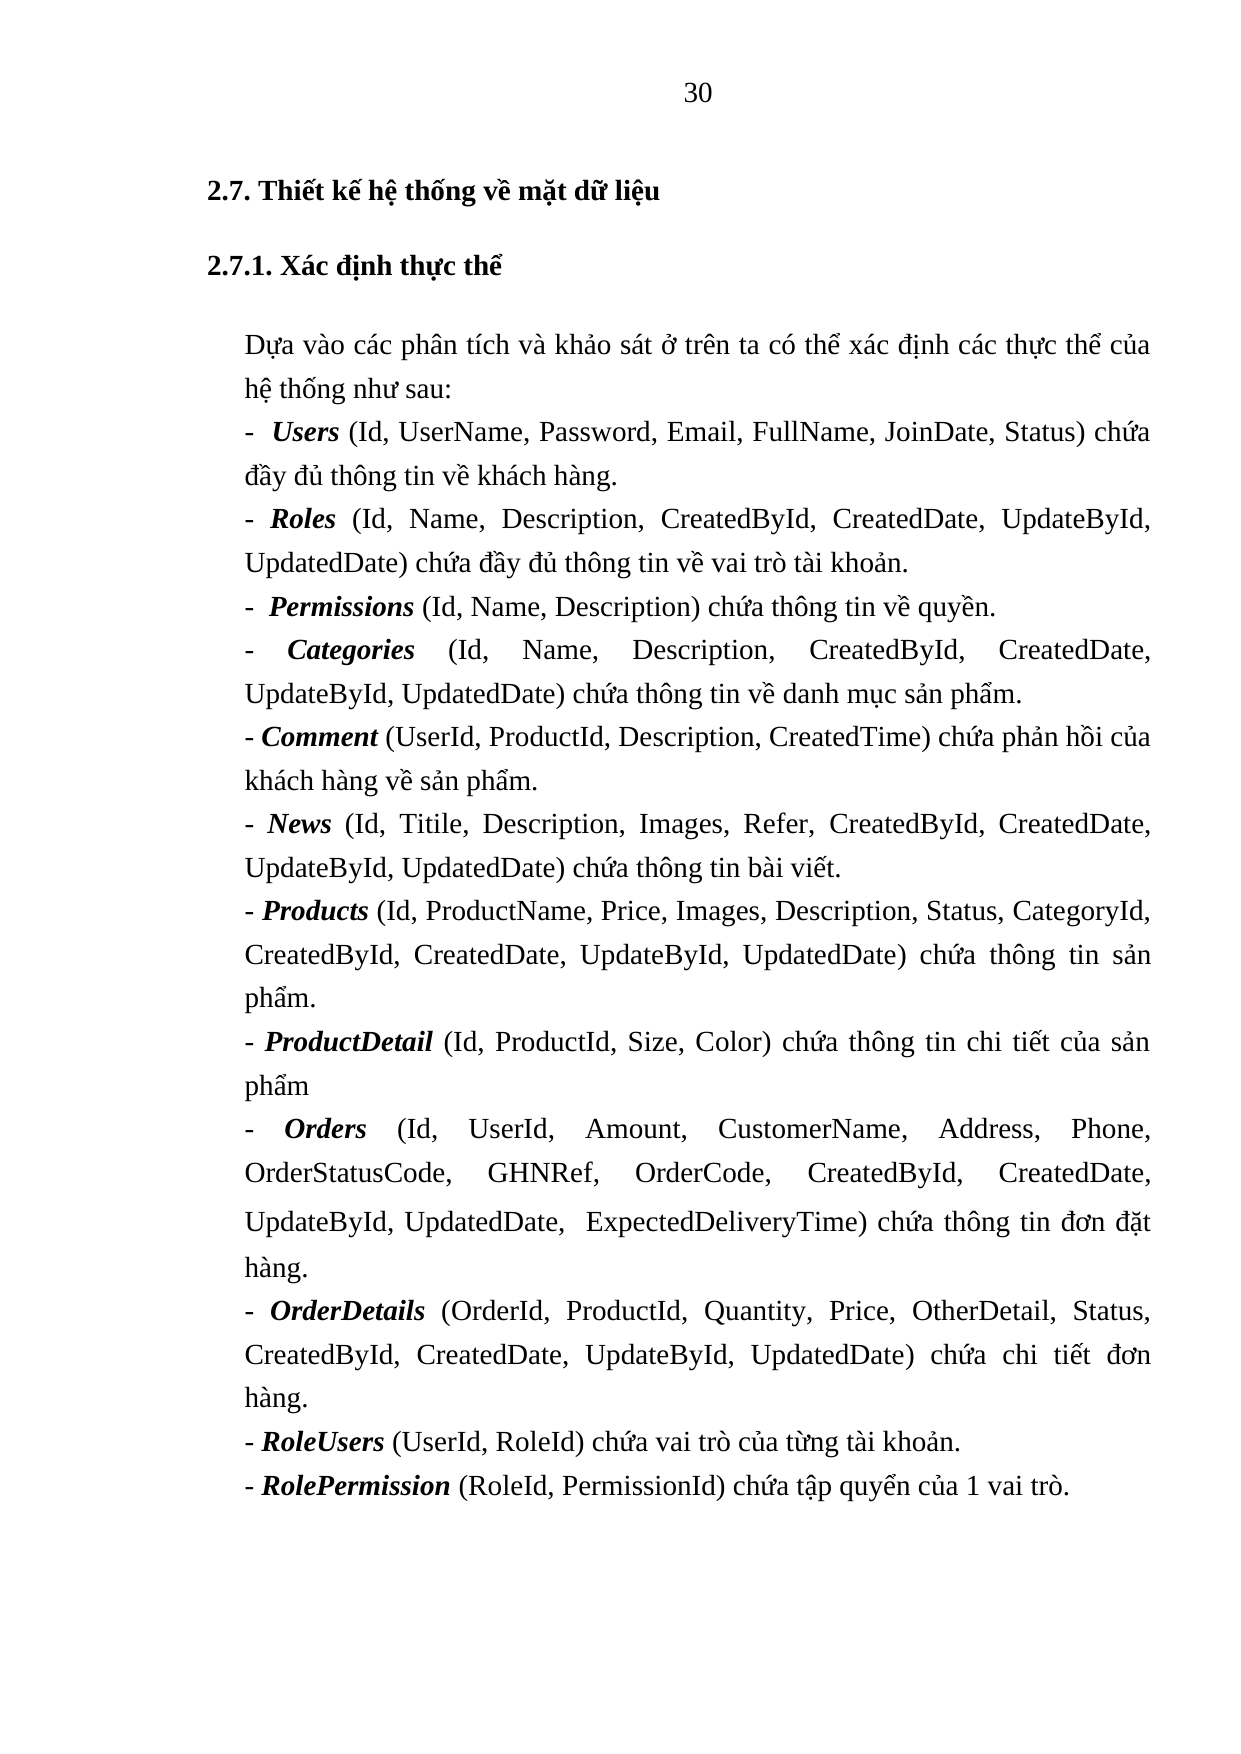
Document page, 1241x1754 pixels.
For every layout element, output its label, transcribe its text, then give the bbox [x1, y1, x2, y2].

text - Roles (Id, Name, Description, CreatedById, CreatedDate, UpdateById, UpdatedDate) chứa đầy đủ thông tin về vai trò tài khoản. [244, 502, 1152, 579]
text - News (Id, Titile, Description, Images, Refer, CreatedById, CreatedDate, UpdateById, UpdatedDate) chứa thông tin bài viết. [244, 806, 1152, 883]
text - OrderDetails (OrderId, ProductId, Quantity, Price, OtherDetail, Status, CreatedById, CreatedDate, UpdateById, UpdatedDate) chứa chi tiết đơn hàng. [244, 1293, 1152, 1414]
text - Categories (Id, Name, Description, CreatedById, CreatedDate, UpdateById, UpdatedDate) chứa thông tin về danh mục sản phẩm. [244, 632, 1152, 709]
text - Comment (UserId, ProductId, Description, CreatedTime) chứa phản hồi của khách hàng về sản phẩm. [244, 719, 1152, 796]
text - ProductDetail (Id, ProductId, Size, Color) chứa thông tin chi tiết của sản phẩm [244, 1024, 1152, 1101]
text - Users (Id, UserName, Password, Email, FullName, JoinDate, Status) chứa đầy đủ thông tin về khách hàng. [244, 414, 1152, 492]
text - Products (Id, ProductName, Price, Images, Description, Status, CategoryId, CreatedById, CreatedDate, UpdateById, UpdatedDate) chứa thông tin sản phẩm. [244, 893, 1152, 1014]
text - RoleUsers (UserId, RoleId) chứa vai trò của từng tài khoản. [244, 1424, 1152, 1458]
text - Orders (Id, UserId, Amount, CustomerName, Address, Phone, OrderStatusCode, GHNRef, OrderCode, CreatedById, CreatedDate, UpdateById, UpdatedDate, ExpectedDeliveryTime) chứa thông tin đơn đặt hàng. [244, 1111, 1152, 1283]
subtitle 2.7.1. Xác định thực thể [207, 248, 1152, 282]
text - RolePermission (RoleId, PermissionId) chứa tập quyển của 1 vai trò. [244, 1468, 1152, 1501]
subtitle 2.7. Thiết kế hệ thống về mặt dữ liệu [207, 173, 1152, 206]
text Dựa vào các phân tích và khảo sát ở trên ta có thể xác định các thực thể của hệ thống như sau: [244, 327, 1152, 404]
text - Permissions (Id, Name, Description) chứa thông tin về quyền. [244, 589, 1152, 622]
